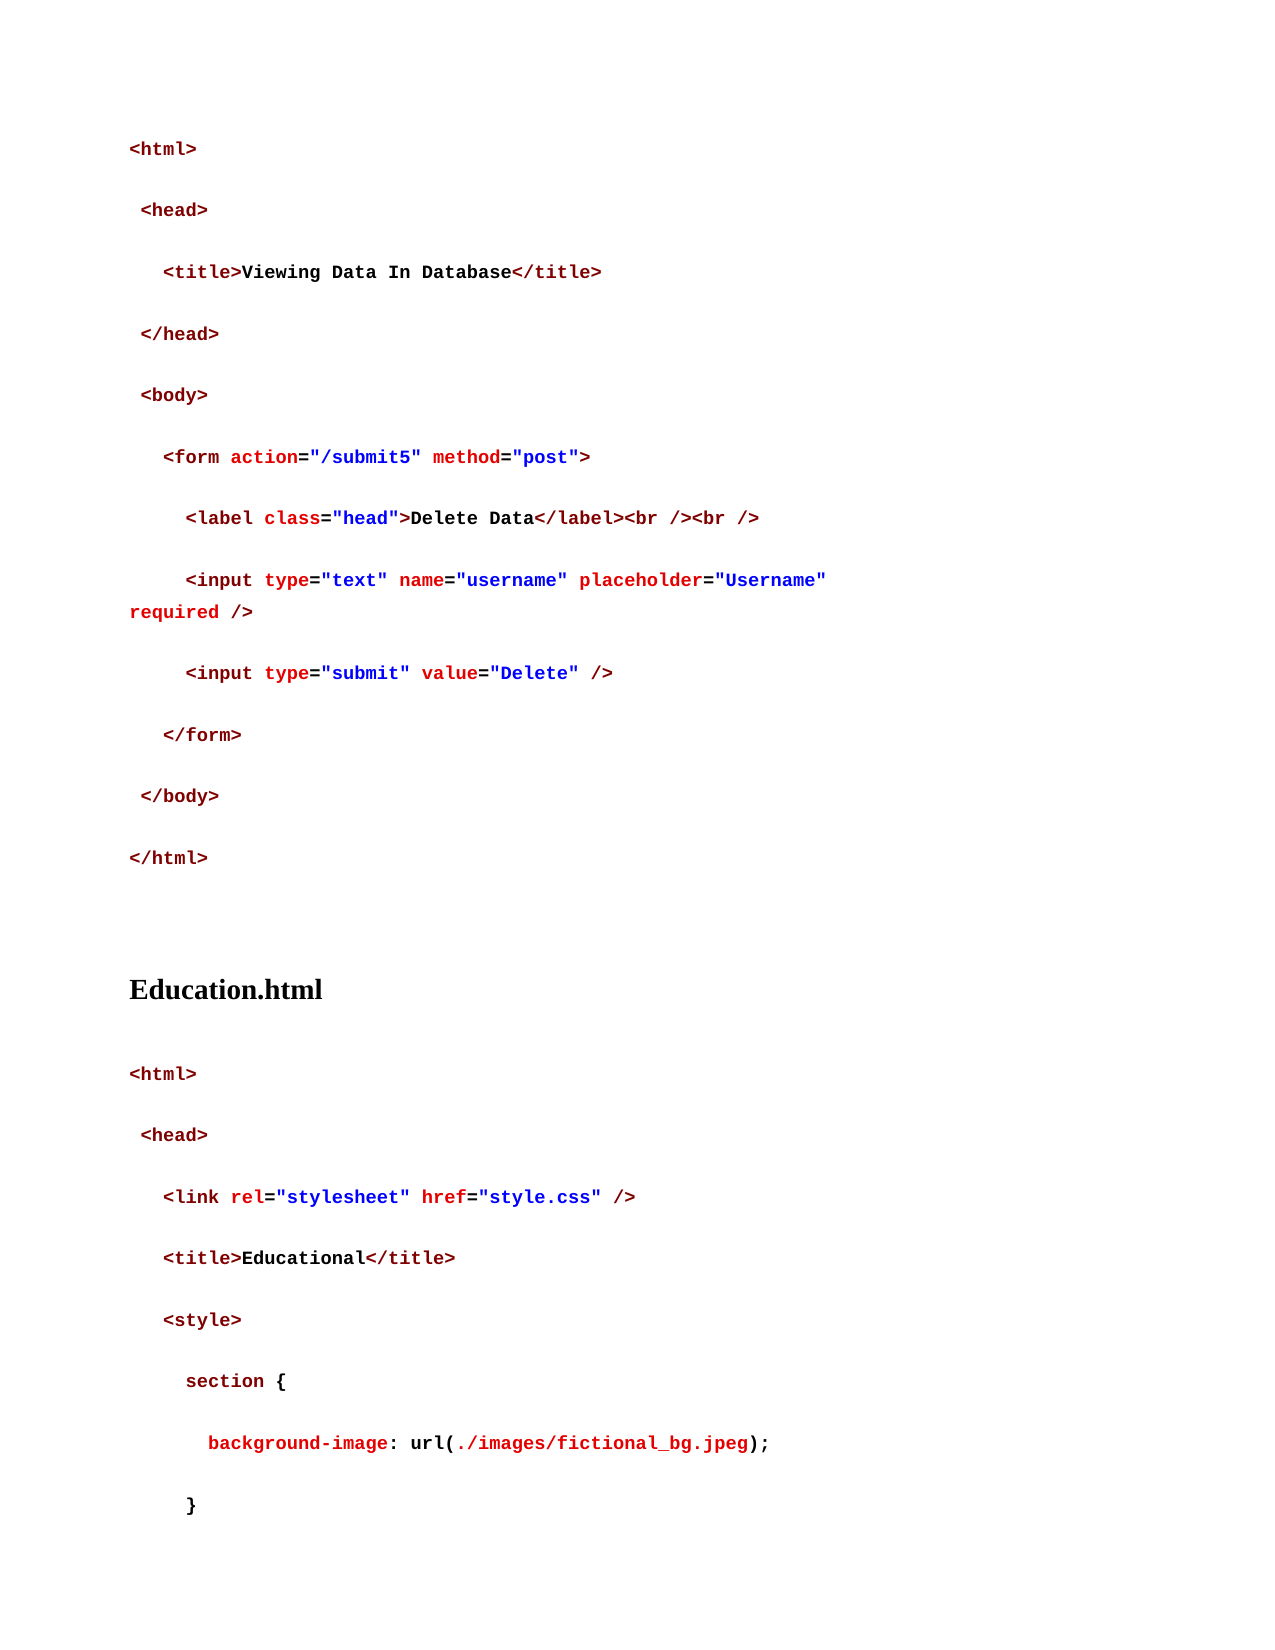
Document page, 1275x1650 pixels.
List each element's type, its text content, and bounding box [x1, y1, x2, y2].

text </html> [129, 849, 897, 870]
text <link rel="stylesheet" href="style.css" /> [129, 1188, 897, 1209]
text <title>Viewing Data In Database</title> [129, 263, 897, 284]
text Education.html [129, 972, 897, 1005]
text <form action="/submit5" method="post"> [129, 447, 897, 469]
text <head> [129, 201, 897, 222]
text <style> [129, 1311, 897, 1332]
text <title>Educational</title> [129, 1249, 897, 1270]
text <head> [129, 1126, 897, 1147]
text </body> [129, 787, 897, 808]
text </form> [129, 726, 897, 747]
text <input type="submit" value="Delete" /> [129, 664, 897, 685]
text <html> [129, 139, 897, 161]
text <input type="text" name="username" placeholder="Username" required /> [129, 571, 897, 624]
text <html> [129, 1064, 897, 1086]
text <body> [129, 386, 897, 407]
text background-image: url(./images/fictional_bg.jpeg); [129, 1434, 897, 1455]
text <label class="head">Delete Data</label><br /><br /> [129, 509, 897, 530]
text section { [129, 1372, 897, 1393]
text } [129, 1495, 897, 1517]
text </head> [129, 324, 897, 346]
